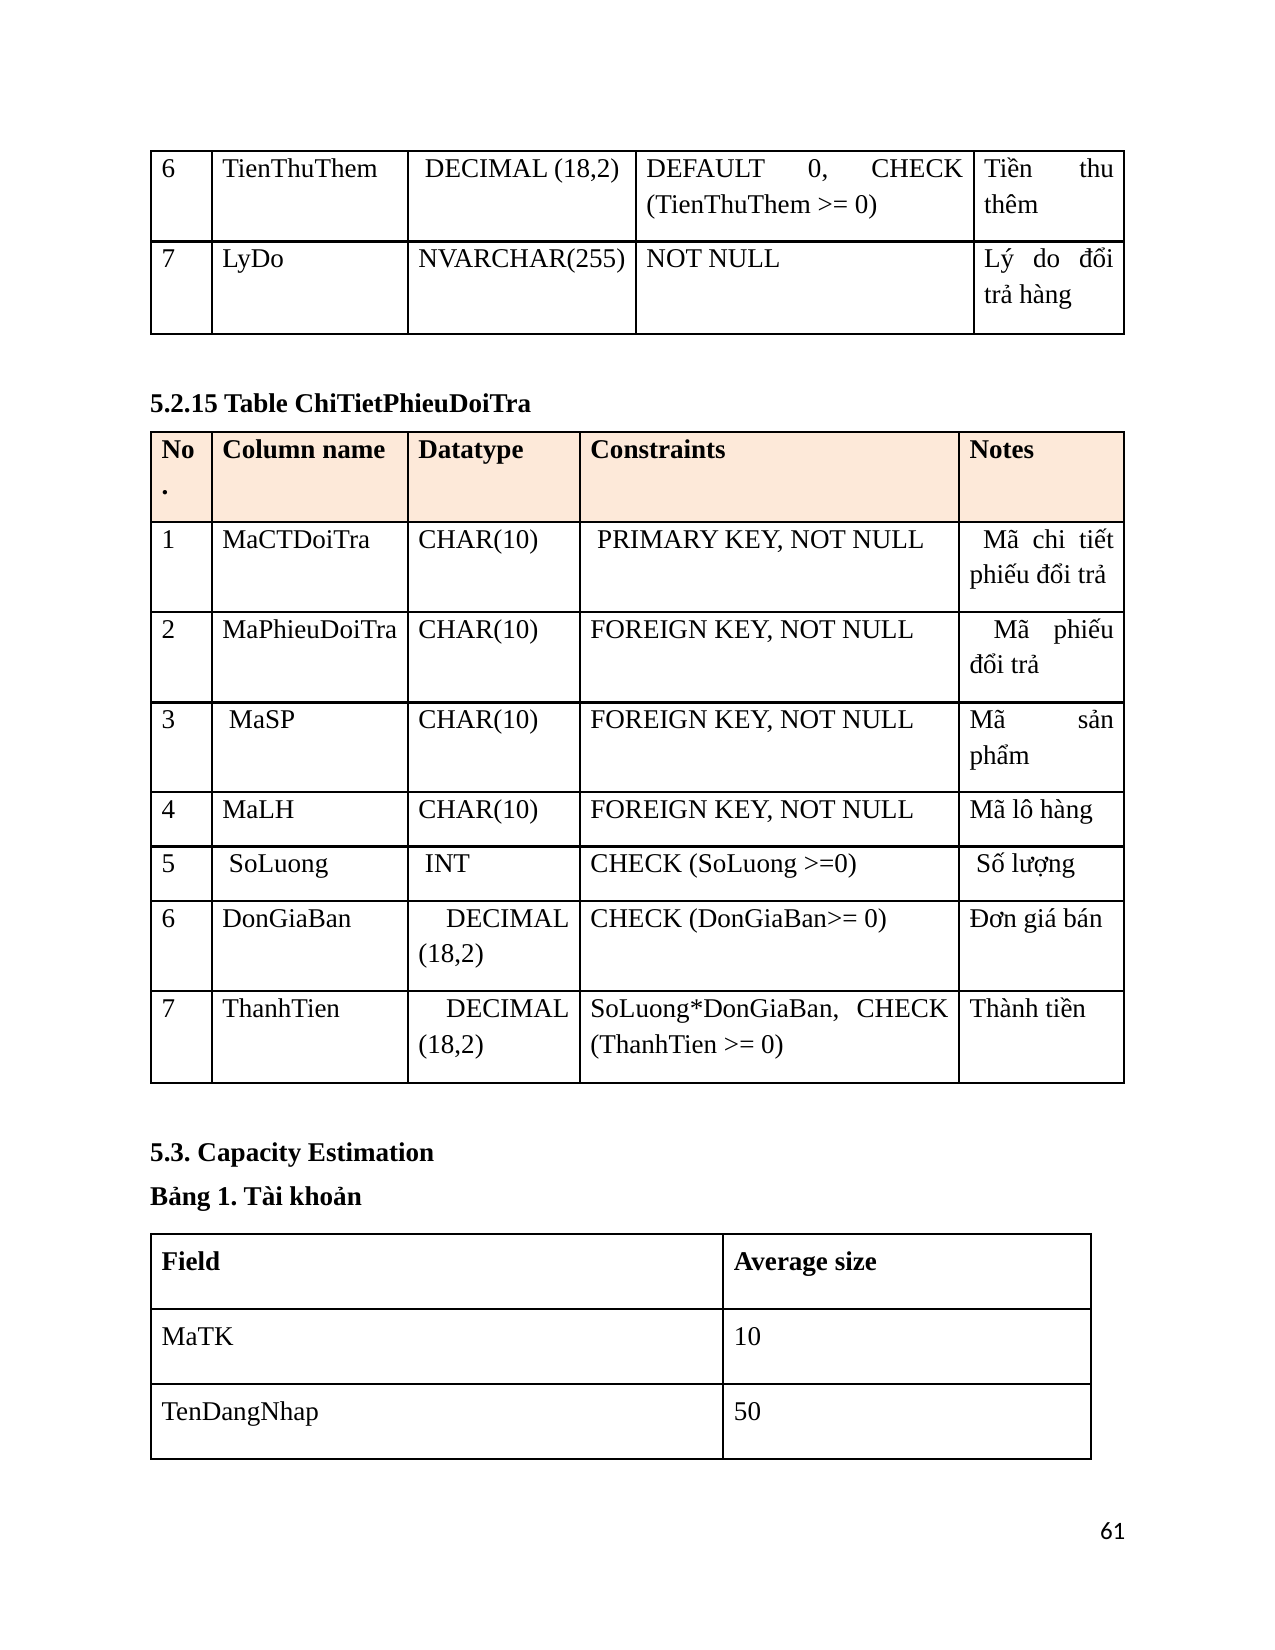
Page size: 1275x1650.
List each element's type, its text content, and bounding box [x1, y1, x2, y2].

table_cell FOREIGN KEY, NOT NULL [581, 613, 958, 701]
text Bảng 1. Tài khoản [150, 1181, 1125, 1212]
table_cell Mã sản phẩm [960, 704, 1123, 791]
table_cell ThanhTien [213, 992, 407, 1082]
subtitle 5.3. Capacity Estimation [150, 1136, 1125, 1168]
table_header Notes [960, 433, 1123, 521]
table_cell DECIMAL (18,2) [409, 992, 579, 1082]
table_cell 5 [152, 848, 211, 899]
table_cell CHAR(10) [409, 613, 579, 701]
table_cell 7 [152, 992, 211, 1082]
table_cell DEFAULT 0, CHECK (TienThuThem >= 0) [637, 152, 973, 240]
table_cell DECIMAL (18,2) [409, 902, 579, 990]
table_cell Mã lô hàng [960, 793, 1123, 845]
table_cell Tiền thu thêm [975, 152, 1123, 240]
table_cell SoLuong*DonGiaBan, CHECK (ThanhTien >= 0) [581, 992, 958, 1082]
table_cell 6 [152, 152, 211, 240]
table_cell SoLuong [213, 848, 407, 899]
table_cell 10 [724, 1310, 1090, 1383]
table_cell MaCTDoiTra [213, 523, 407, 611]
table_cell Mã chi tiết phiếu đổi trả [960, 523, 1123, 611]
table_cell CHAR(10) [409, 704, 579, 791]
table_cell TenDangNhap [152, 1385, 722, 1458]
table_cell 1 [152, 523, 211, 611]
table_cell Đơn giá bán [960, 902, 1123, 990]
table_cell NVARCHAR(255) [409, 243, 635, 332]
subtitle 5.2.15 Table ChiTietPhieuDoiTra [150, 387, 1125, 418]
table_cell 6 [152, 902, 211, 990]
table_header Average size [724, 1235, 1090, 1308]
table_cell FOREIGN KEY, NOT NULL [581, 793, 958, 845]
table_cell MaTK [152, 1310, 722, 1383]
table_header Column name [213, 433, 407, 521]
table_cell PRIMARY KEY, NOT NULL [581, 523, 958, 611]
table_cell Số lượng [960, 848, 1123, 899]
table_cell 4 [152, 793, 211, 845]
table_cell TienThuThem [213, 152, 407, 240]
table_header Field [152, 1235, 722, 1308]
table_cell INT [409, 848, 579, 899]
table_cell CHAR(10) [409, 523, 579, 611]
table_header Datatype [409, 433, 579, 521]
table_cell MaPhieuDoiTra [213, 613, 407, 701]
table_cell 7 [152, 243, 211, 332]
table_cell CHECK (DonGiaBan>= 0) [581, 902, 958, 990]
table_cell CHAR(10) [409, 793, 579, 845]
table_cell CHECK (SoLuong >=0) [581, 848, 958, 899]
table_cell 2 [152, 613, 211, 701]
table_cell 3 [152, 704, 211, 791]
table_cell DonGiaBan [213, 902, 407, 990]
table_cell Lý do đổi trả hàng [975, 243, 1123, 332]
table_cell MaLH [213, 793, 407, 845]
table_cell 50 [724, 1385, 1090, 1458]
table_cell Thành tiền [960, 992, 1123, 1082]
table_cell LyDo [213, 243, 407, 332]
table_header No. [152, 433, 211, 521]
table_cell Mã phiếu đổi trả [960, 613, 1123, 701]
table_cell NOT NULL [637, 243, 973, 332]
table_header Constraints [581, 433, 958, 521]
table_cell FOREIGN KEY, NOT NULL [581, 704, 958, 791]
table_cell DECIMAL (18,2) [409, 152, 635, 240]
table_cell MaSP [213, 704, 407, 791]
